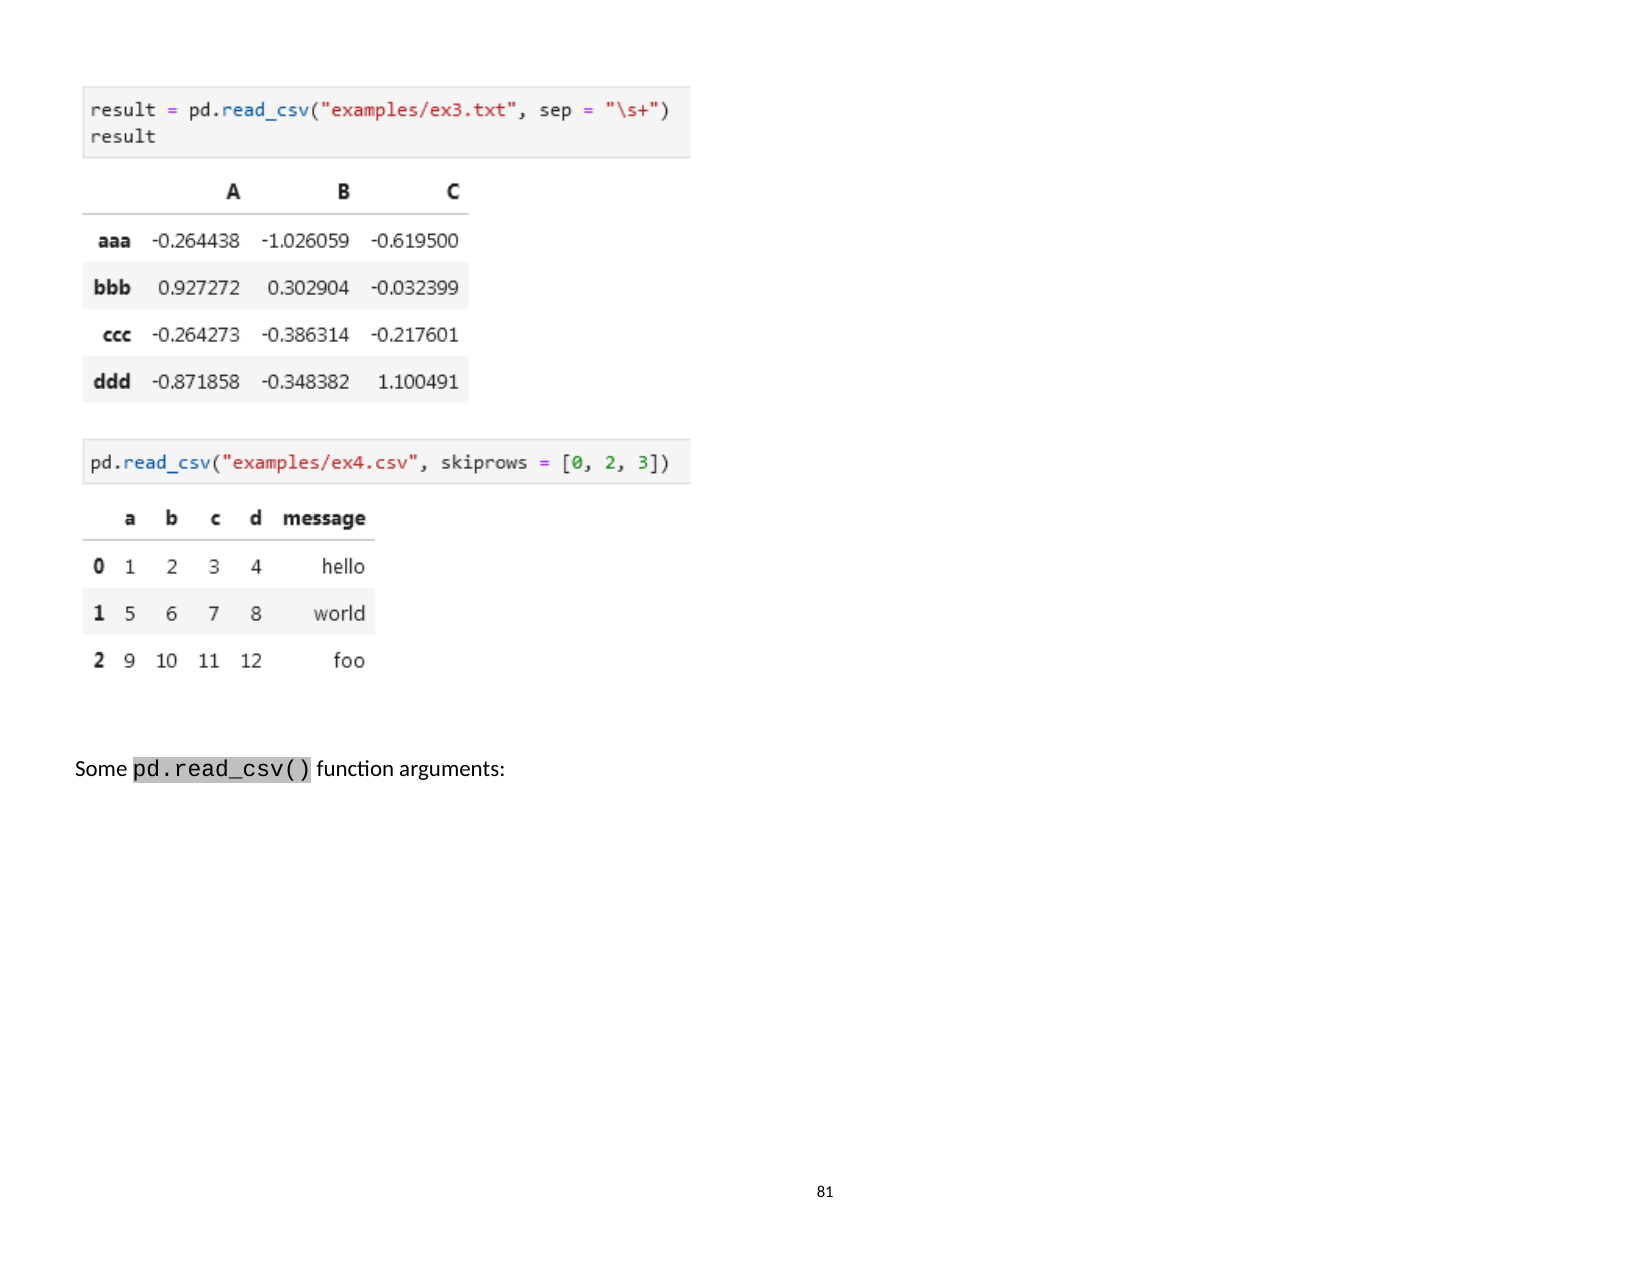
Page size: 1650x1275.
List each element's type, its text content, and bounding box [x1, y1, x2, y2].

text Some pd.read_csv() function arguments: [75, 754, 1575, 783]
picture [75, 75, 691, 693]
